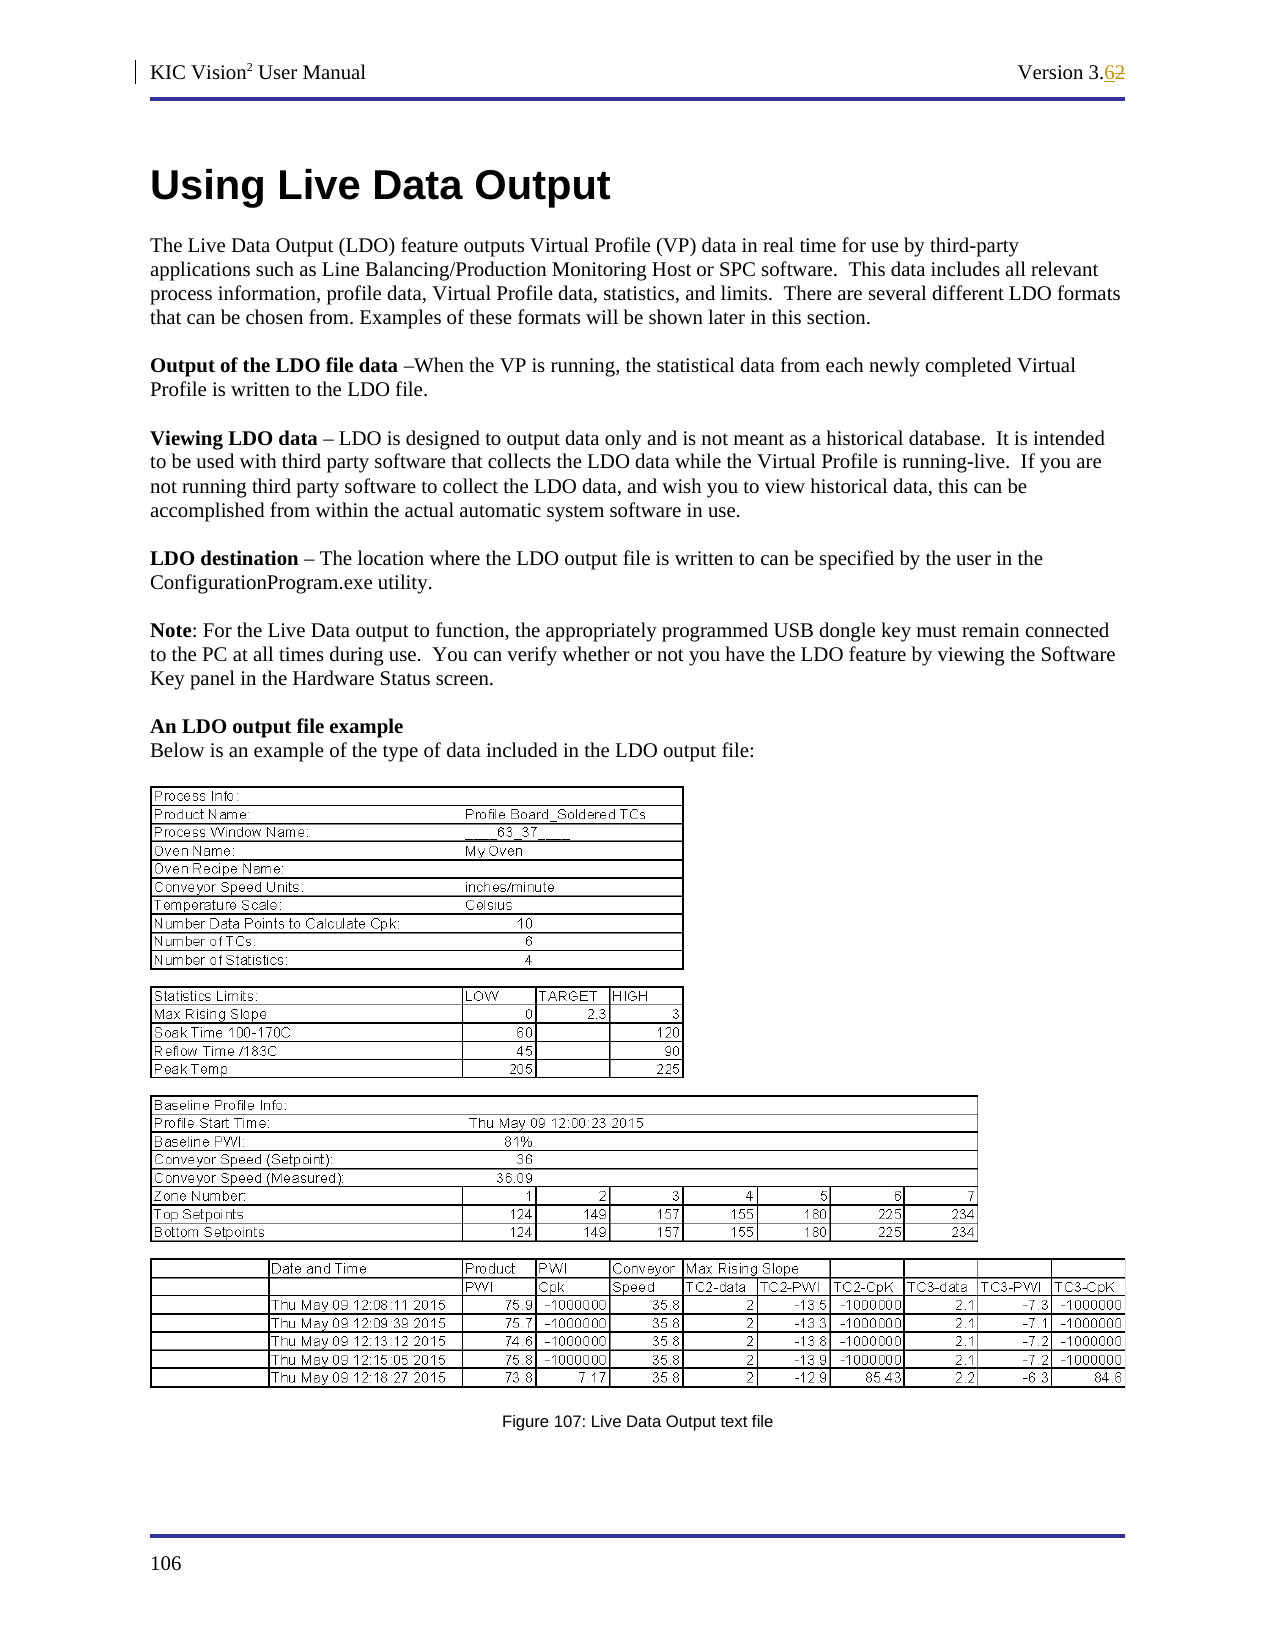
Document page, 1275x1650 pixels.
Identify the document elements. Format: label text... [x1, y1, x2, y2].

text Below is an example of the type of data included in the LDO output file: [150, 738, 1125, 762]
text An LDO output file example [150, 714, 1125, 738]
text Output of the LDO file data –When the VP is running, the statistical data from each newly completed Virtual Profile is written to the LDO file. [150, 353, 1125, 401]
picture [150, 786, 1125, 1410]
text LDO destination – The location where the LDO output file is written to can be specified by the user in the ConfigurationProgram.exe utility. [150, 546, 1125, 594]
text Viewing LDO data – LDO is designed to output data only and is not meant as a historical database. It is intended to be used with third party software that collects the LDO data while the Virtual Profile is running-live. If you are not running third party software to collect the LDO data, and wish you to view historical data, this can be accomplished from within the actual automatic system software in use. [150, 425, 1125, 522]
text Note: For the Live Data output to function, the appropriately programmed USB dongle key must remain connected to the PC at all times during use. You can verify whether or not you have the LDO feature by viewing the Software Key panel in the Hardware Status screen. [150, 618, 1125, 690]
text The Live Data Output (LDO) feature outputs Virtual Profile (VP) data in real time for use by third-party applications such as Line Balancing/Production Monitoring Host or SPC software. This data includes all relevant process information, profile data, Virtual Profile data, statistics, and limits. There are several different LDO formats that can be chosen from. Examples of these formats will be shown later in this section. [150, 233, 1125, 329]
subtitle Using Live Data Output [150, 160, 1125, 208]
